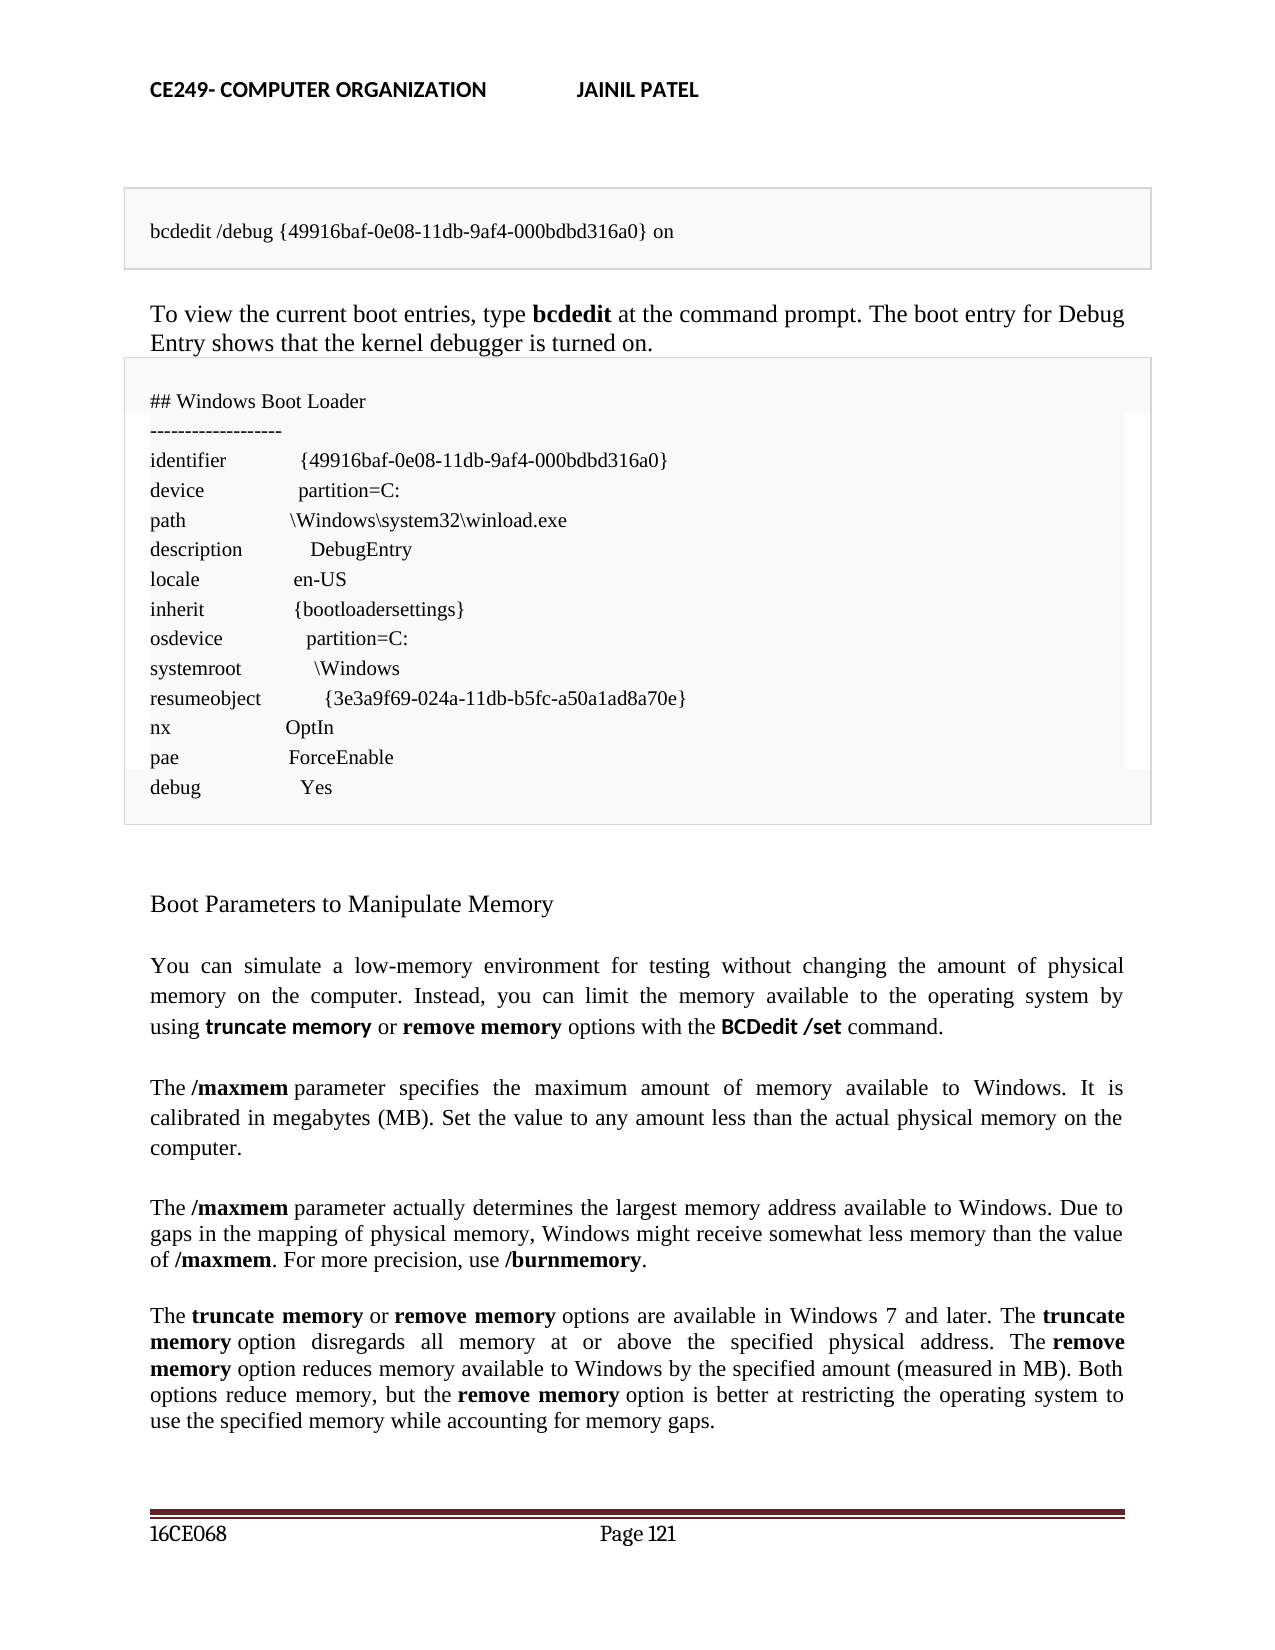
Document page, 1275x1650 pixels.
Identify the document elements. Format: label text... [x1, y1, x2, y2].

text locale en-US [150, 561, 1125, 591]
text The truncate memory or remove memory options are available in Windows 7 and later. The truncate memory option disregards all memory at or above the specified physical address. The remove memory option reduces memory available to Windows by the specified amount (measured in MB). Both options reduce memory, but the remove memory option is better at restricting the operating system to use the specified memory while accounting for memory gaps. [150, 1302, 1125, 1434]
text The /maxmem parameter specifies the maximum amount of memory available to Windows. It is calibrated in megabytes (MB). Set the value to any amount less than the actual physical memory on the computer. [150, 1074, 1125, 1161]
text To view the current boot entries, type bcdedit at the command prompt. The boot entry for Debug Entry shows that the kernel debugger is turned on. [150, 299, 1125, 357]
text The /maxmem parameter actually determines the largest memory address available to Windows. Due to gaps in the mapping of physical memory, Windows might receive somewhat less memory than the value of /maxmem. For more precision, use /burnmemory. [150, 1194, 1125, 1273]
text systemroot \Windows [150, 650, 1125, 680]
text description DebugEntry [150, 532, 1125, 561]
text ------------------- [150, 413, 1125, 442]
text bcdedit /debug {49916baf-0e08-11db-9af4-000bdbd316a0} on [125, 189, 1150, 268]
text path \Windows\system32\winload.exe [150, 502, 1125, 532]
text inherit {bootloadersettings} [150, 591, 1125, 621]
text identifier {49916baf-0e08-11db-9af4-000bdbd316a0} [150, 442, 1125, 472]
text You can simulate a low-memory environment for testing without changing the amount of physical memory on the computer. Instead, you can limit the memory available to the operating system by using truncate memory or remove memory options with the BCDedit /set command. [150, 952, 1125, 1041]
text osdevice partition=C: [150, 621, 1125, 650]
subtitle Boot Parameters to Manipulate Memory [150, 889, 1125, 918]
text ## Windows Boot Loader [125, 358, 1150, 413]
text nx OptIn [150, 710, 1125, 739]
text debug Yes [125, 742, 1150, 824]
text device partition=C: [150, 472, 1125, 502]
text resumeobject {3e3a9f69-024a-11db-b5fc-a50a1ad8a70e} [150, 680, 1125, 710]
